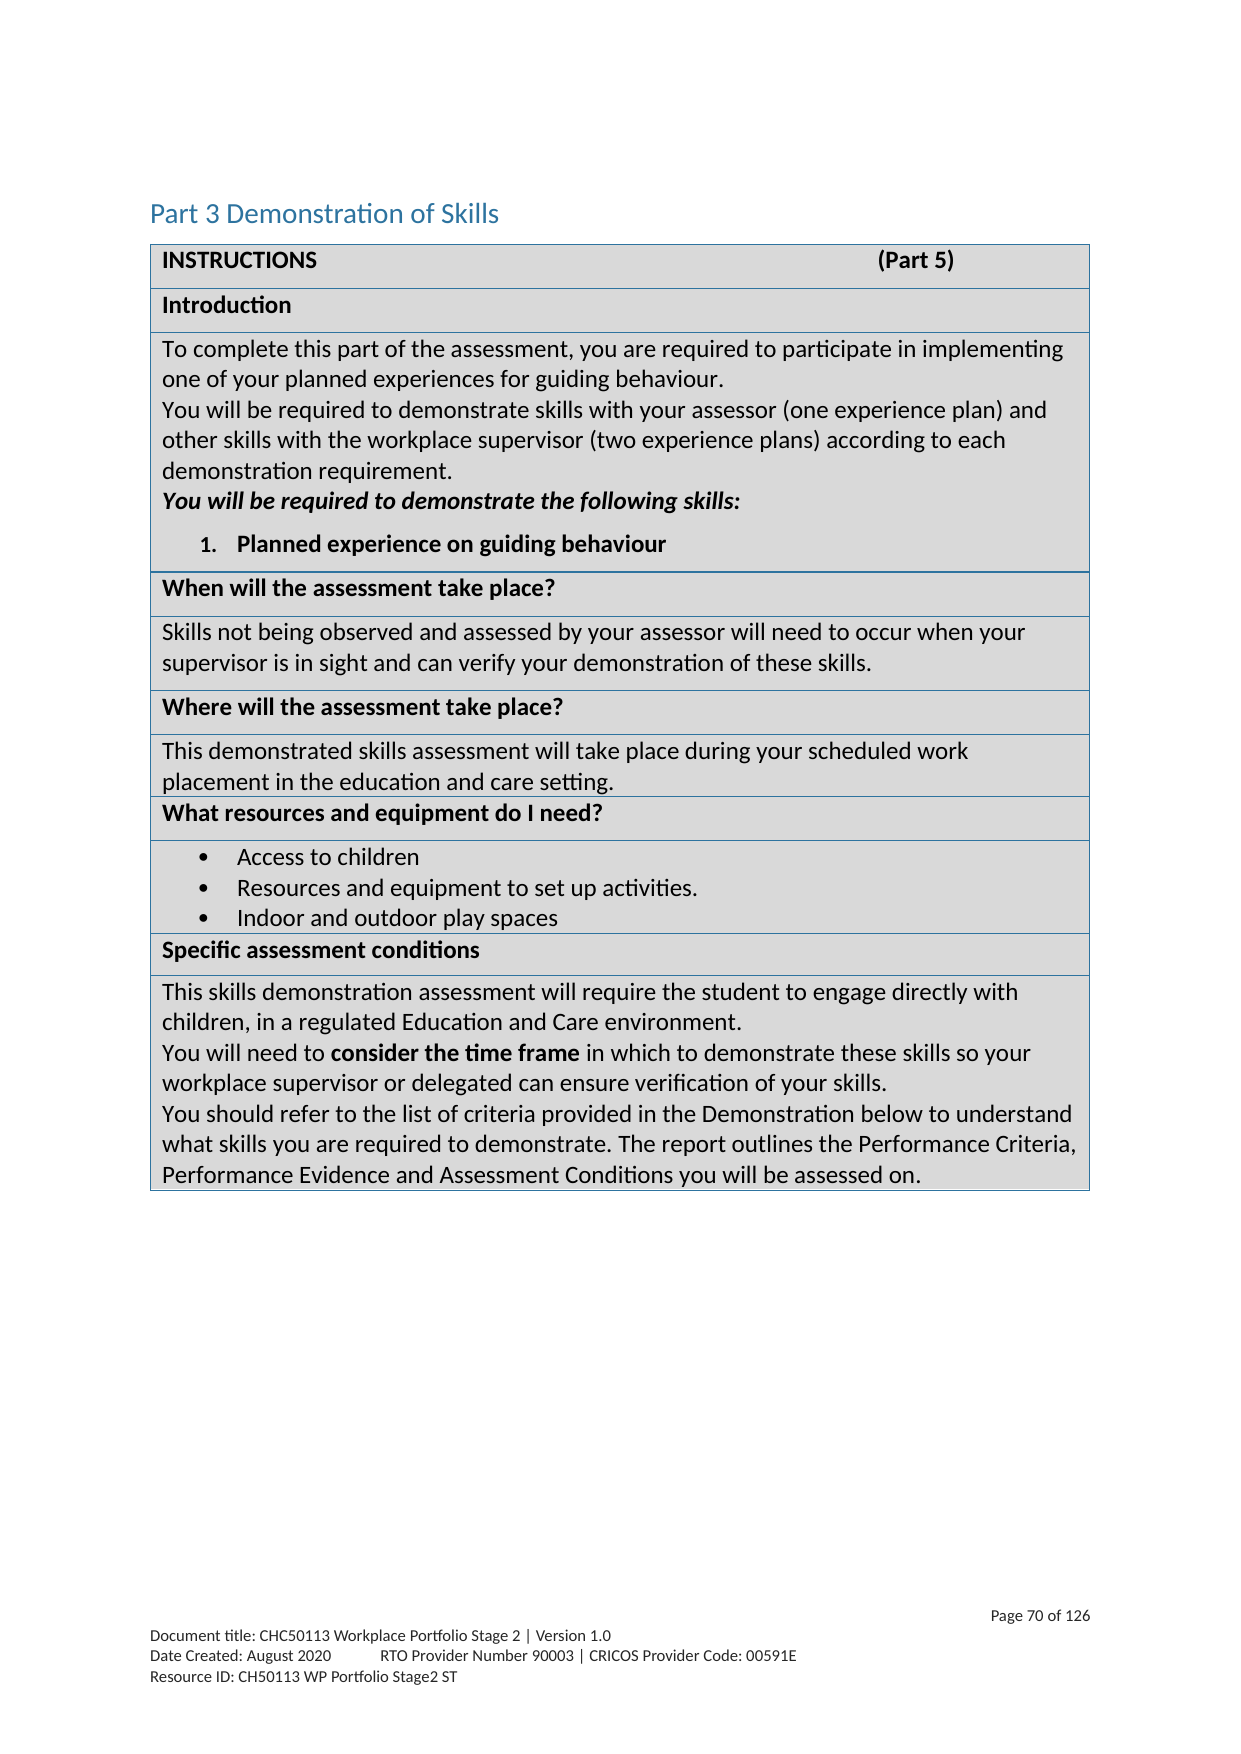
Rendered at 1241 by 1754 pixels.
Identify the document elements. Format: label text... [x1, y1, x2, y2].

table_cell Where will the assessment take place? [151, 691, 1089, 734]
table_cell To complete this part of the assessment, you are required to participate in implementing one of your planned experiences for guiding behaviour. You will be required to demonstrate skills with your assessor (one experience plan) and other skills with the workplace supervisor (two experience plans) according to each demonstration requirement. You will be required to demonstrate the following skills: Planned experience on guiding behaviour [151, 333, 1089, 571]
table_cell Introduction [151, 289, 1089, 332]
table_cell This skills demonstration assessment will require the student to engage directly with children, in a regulated Education and Care environment. You will need to consider the time frame in which to demonstrate these skills so your workplace supervisor or delegated can ensure verification of your skills. You should refer to the list of criteria provided in the Demonstration below to understand what skills you are required to demonstrate. The report outlines the Performance Criteria, Performance Evidence and Assessment Conditions you will be assessed on. [151, 976, 1089, 1189]
table_cell Access to children Resources and equipment to set up activities. Indoor and outdoor play spaces [151, 841, 1089, 933]
table_header (Part 5) [866, 245, 1089, 288]
table_cell When will the assessment take place? [151, 573, 1089, 616]
subtitle Part 3 Demonstration of Skills [150, 196, 1090, 231]
table_cell This demonstrated skills assessment will take place during your scheduled work placement in the education and care setting. [151, 735, 1089, 796]
table_cell Skills not being observed and assessed by your assessor will need to occur when your supervisor is in sight and can verify your demonstration of these skills. [151, 617, 1089, 690]
table_cell Specific assessment conditions [151, 934, 1089, 975]
table_cell What resources and equipment do I need? [151, 797, 1089, 840]
table_header INSTRUCTIONS [151, 245, 866, 288]
